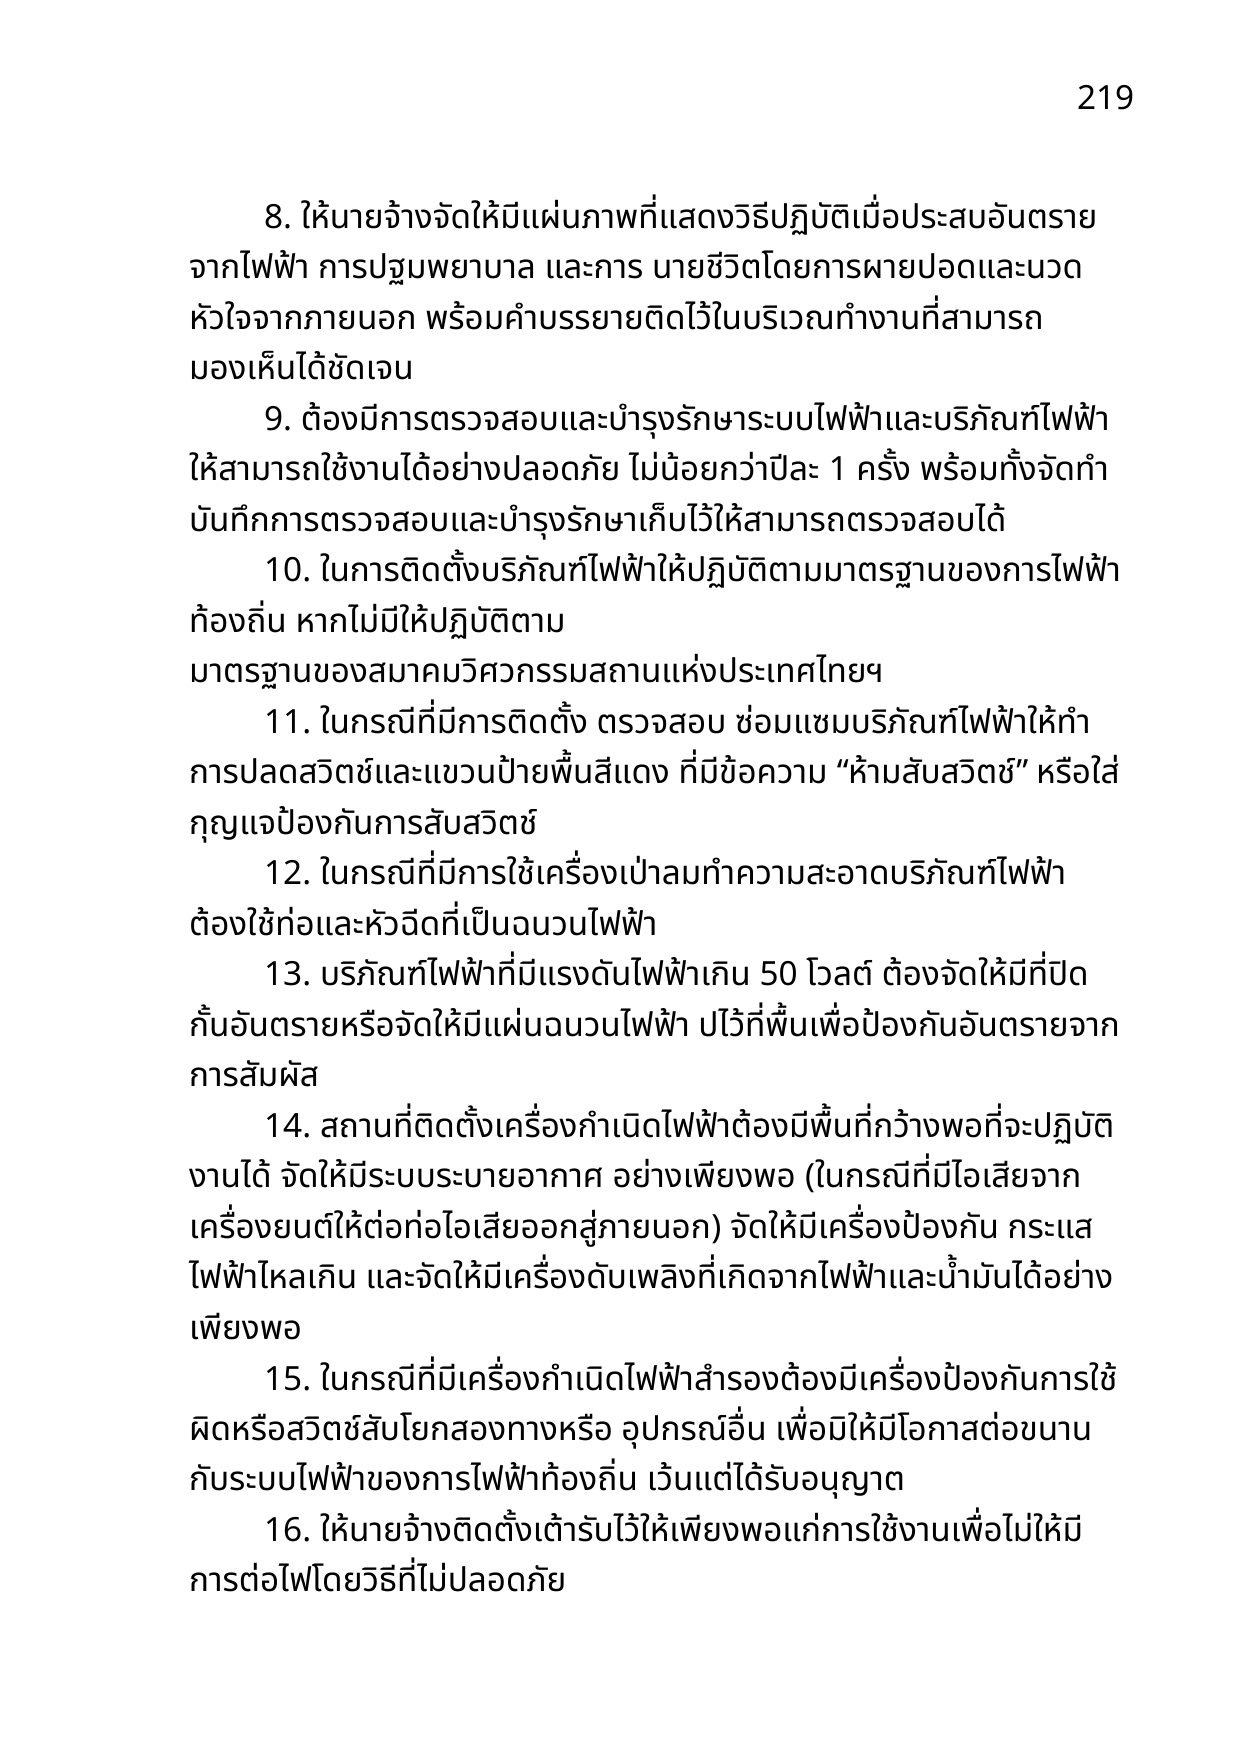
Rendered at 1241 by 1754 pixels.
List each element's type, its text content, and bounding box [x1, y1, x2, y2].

text 8. ให้นายจ้างจัดให้มีแผ่นภาพที่แสดงวิธีปฏิบัติเมื่อประสบอันตรายจากไฟฟ้า การปฐมพยาบาล และการ นายชีวิตโดยการผายปอดและนวดหัวใจจากภายนอก พร้อมคําบรรยายติดไว้ในบริเวณทํางานที่สามารถ [189, 193, 1124, 344]
text 11. ในกรณีที่มีการติดตั้ง ตรวจสอบ ซ่อมแซมบริภัณฑ์ไฟฟ้าให้ทําการปลดสวิตช์และแขวนป้ายพื้นสีแดง ที่มีข้อความ “ห้ามสับสวิตช์” หรือใส่กุญแจป้องกันการสับสวิตช์ [189, 698, 1124, 849]
text 10. ในการติดตั้งบริภัณฑ์ไฟฟ้าให้ปฏิบัติตามมาตรฐานของการไฟฟ้าท้องถิ่น หากไม่มีให้ปฏิบัติตาม [189, 546, 1124, 647]
text มาตรฐานของสมาคมวิศวกรรมสถานแห่งประเทศไทยฯ [189, 647, 1124, 698]
text มองเห็นได้ชัดเจน [189, 344, 1124, 394]
text 15. ในกรณีที่มีเครื่องกําเนิดไฟฟ้าสํารองต้องมีเครื่องป้องกันการใช้ผิดหรือสวิตช์สับโยกสองทางหรือ อุปกรณ์อื่น เพื่อมิให้มีโอกาสต่อขนานกับระบบไฟฟ้าของการไฟฟ้าท้องถิ่น เว้นแต่ได้รับอนุญาต [189, 1354, 1124, 1506]
text 12. ในกรณีที่มีการใช้เครื่องเป่าลมทําความสะอาดบริภัณฑ์ไฟฟ้า ต้องใช้ท่อและหัวฉีดที่เป็นฉนวนไฟฟ้า [189, 849, 1124, 950]
text 9. ต้องมีการตรวจสอบและบํารุงรักษาระบบไฟฟ้าและบริภัณฑ์ไฟฟ้าให้สามารถใช้งานได้อย่างปลอดภัย ไม่น้อยกว่าปีละ 1 ครั้ง พร้อมทั้งจัดทําบันทึกการตรวจสอบและบํารุงรักษาเก็บไว้ให้สามารถตรวจสอบได้ [189, 394, 1124, 546]
text 16. ให้นายจ้างติดตั้งเต้ารับไว้ให้เพียงพอแก่การใช้งานเพื่อไม่ให้มีการต่อไฟโดยวิธีที่ไม่ปลอดภัย [189, 1506, 1124, 1607]
text 13. บริภัณฑ์ไฟฟ้าที่มีแรงดันไฟฟ้าเกิน 50 โวลต์ ต้องจัดให้มีที่ปิดกั้นอันตรายหรือจัดให้มีแผ่นฉนวนไฟฟ้า ปไว้ที่พื้นเพื่อป้องกันอันตรายจากการสัมผัส [189, 950, 1124, 1102]
text 14. สถานที่ติดตั้งเครื่องกําเนิดไฟฟ้าต้องมีพื้นที่กว้างพอที่จะปฏิบัติงานได้ จัดให้มีระบบระบายอากาศ อย่างเพียงพอ (ในกรณีที่มีไอเสียจากเครื่องยนต์ให้ต่อท่อไอเสียออกสู่ภายนอก) จัดให้มีเครื่องป้องกัน กระแสไฟฟ้าไหลเกิน และจัดให้มีเครื่องดับเพลิงที่เกิดจากไฟฟ้าและน้ำมันได้อย่างเพียงพอ [189, 1102, 1124, 1354]
